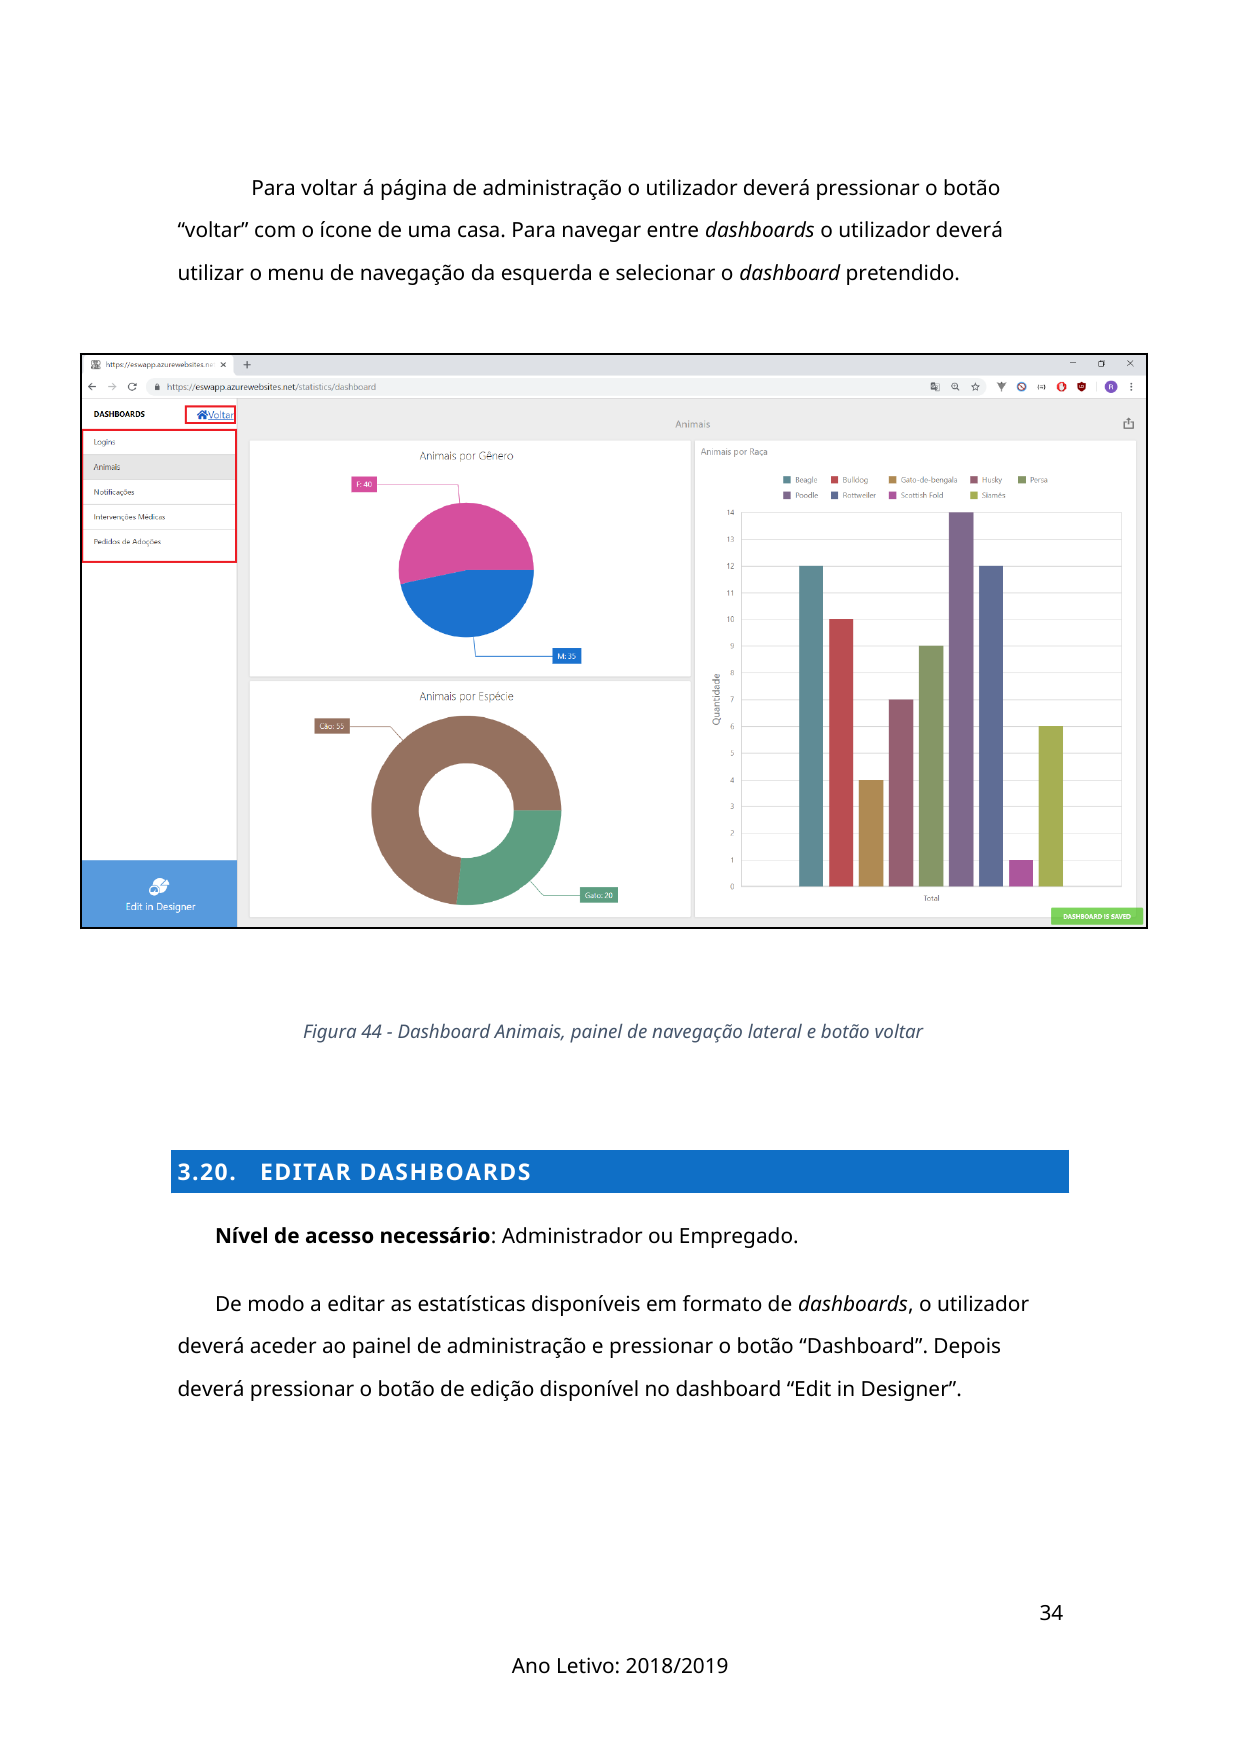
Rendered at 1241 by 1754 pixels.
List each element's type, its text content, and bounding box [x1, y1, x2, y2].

text De modo a editar as estatísticas disponíveis em formato de dashboards, o utilizador deverá aceder ao painel de administração e pressionar o botão “Dashboard”. Depois deverá pressionar o botão de edição disponível no dashboard “Edit in Designer”. [177, 1289, 1063, 1402]
list Nível de acesso necessário: Administrador ou Empregado. [215, 1221, 1063, 1249]
text Para voltar á página de administração o utilizador deverá pressionar o botão “voltar” com o ícone de uma casa. Para navegar entre dashboards o utilizador deverá utilizar o menu de navegação da esquerda e selecionar o dashboard pretendido. [177, 173, 1063, 286]
picture [82, 355, 1146, 927]
subtitle Editar dashboards [177, 1156, 1063, 1187]
